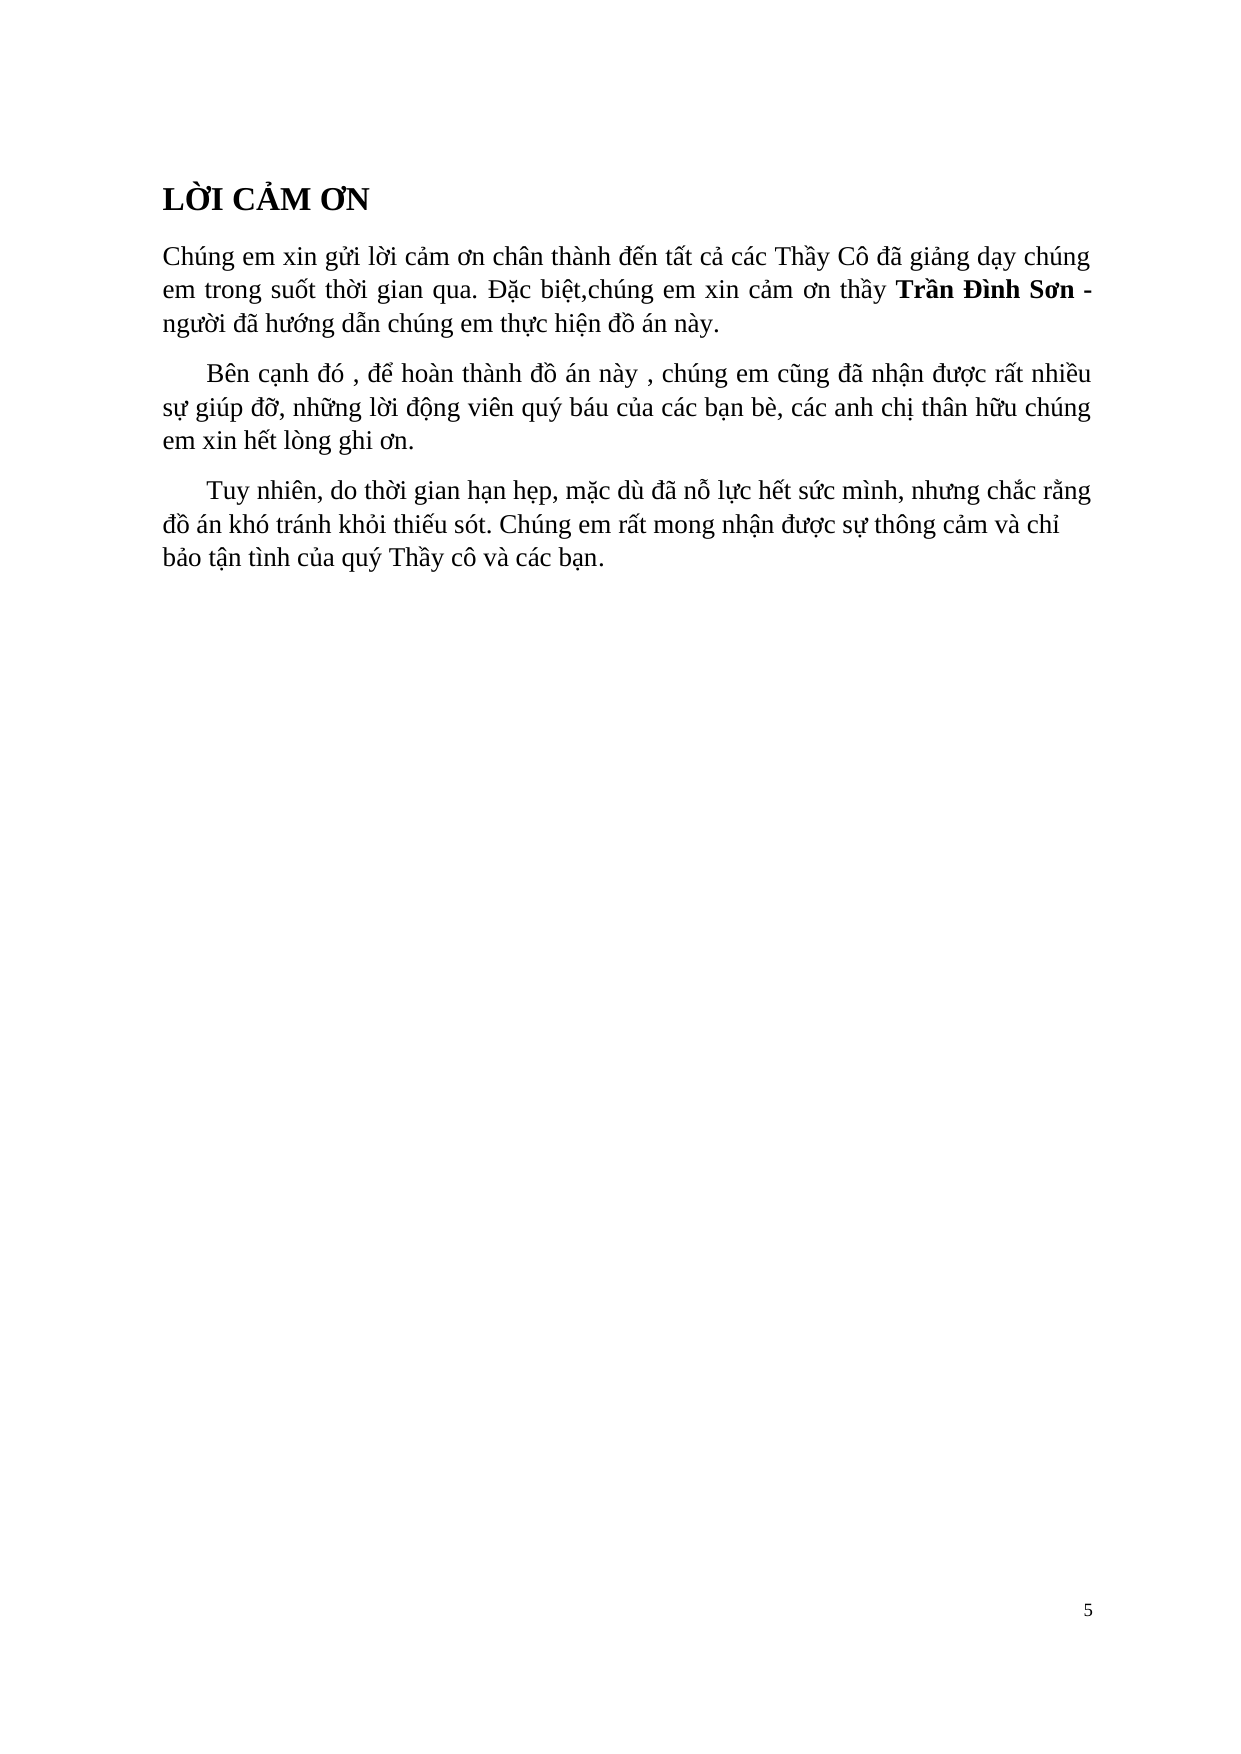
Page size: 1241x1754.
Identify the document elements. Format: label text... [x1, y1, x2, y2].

text Bên cạnh đó , để hoàn thành đồ án này , chúng em cũng đã nhận được rất nhiều sự giúp đỡ, những lời động viên quý báu của các bạn bè, các anh chị thân hữu chúng em xin hết lòng ghi ơn. [162, 357, 1093, 455]
text Chúng em xin gửi lời cảm ơn chân thành đến tất cả các Thầy Cô đã giảng dạy chúng em trong suốt thời gian qua. Đặc biệt,chúng em xin cảm ơn thầy Trần Đình Sơn - người đã hướng dẫn chúng em thực hiện đồ án này. [162, 240, 1093, 338]
text Tuy nhiên, do thời gian hạn hẹp, mặc dù đã nỗ lực hết sức mình, nhưng chắc rằng đồ án khó tránh khỏi thiếu sót. Chúng em rất mong nhận được sự thông cảm và chỉ bảo tận tình của quý Thầy cô và các bạn. [162, 474, 1093, 573]
text LỜI CẢM ƠN [162, 179, 1093, 217]
